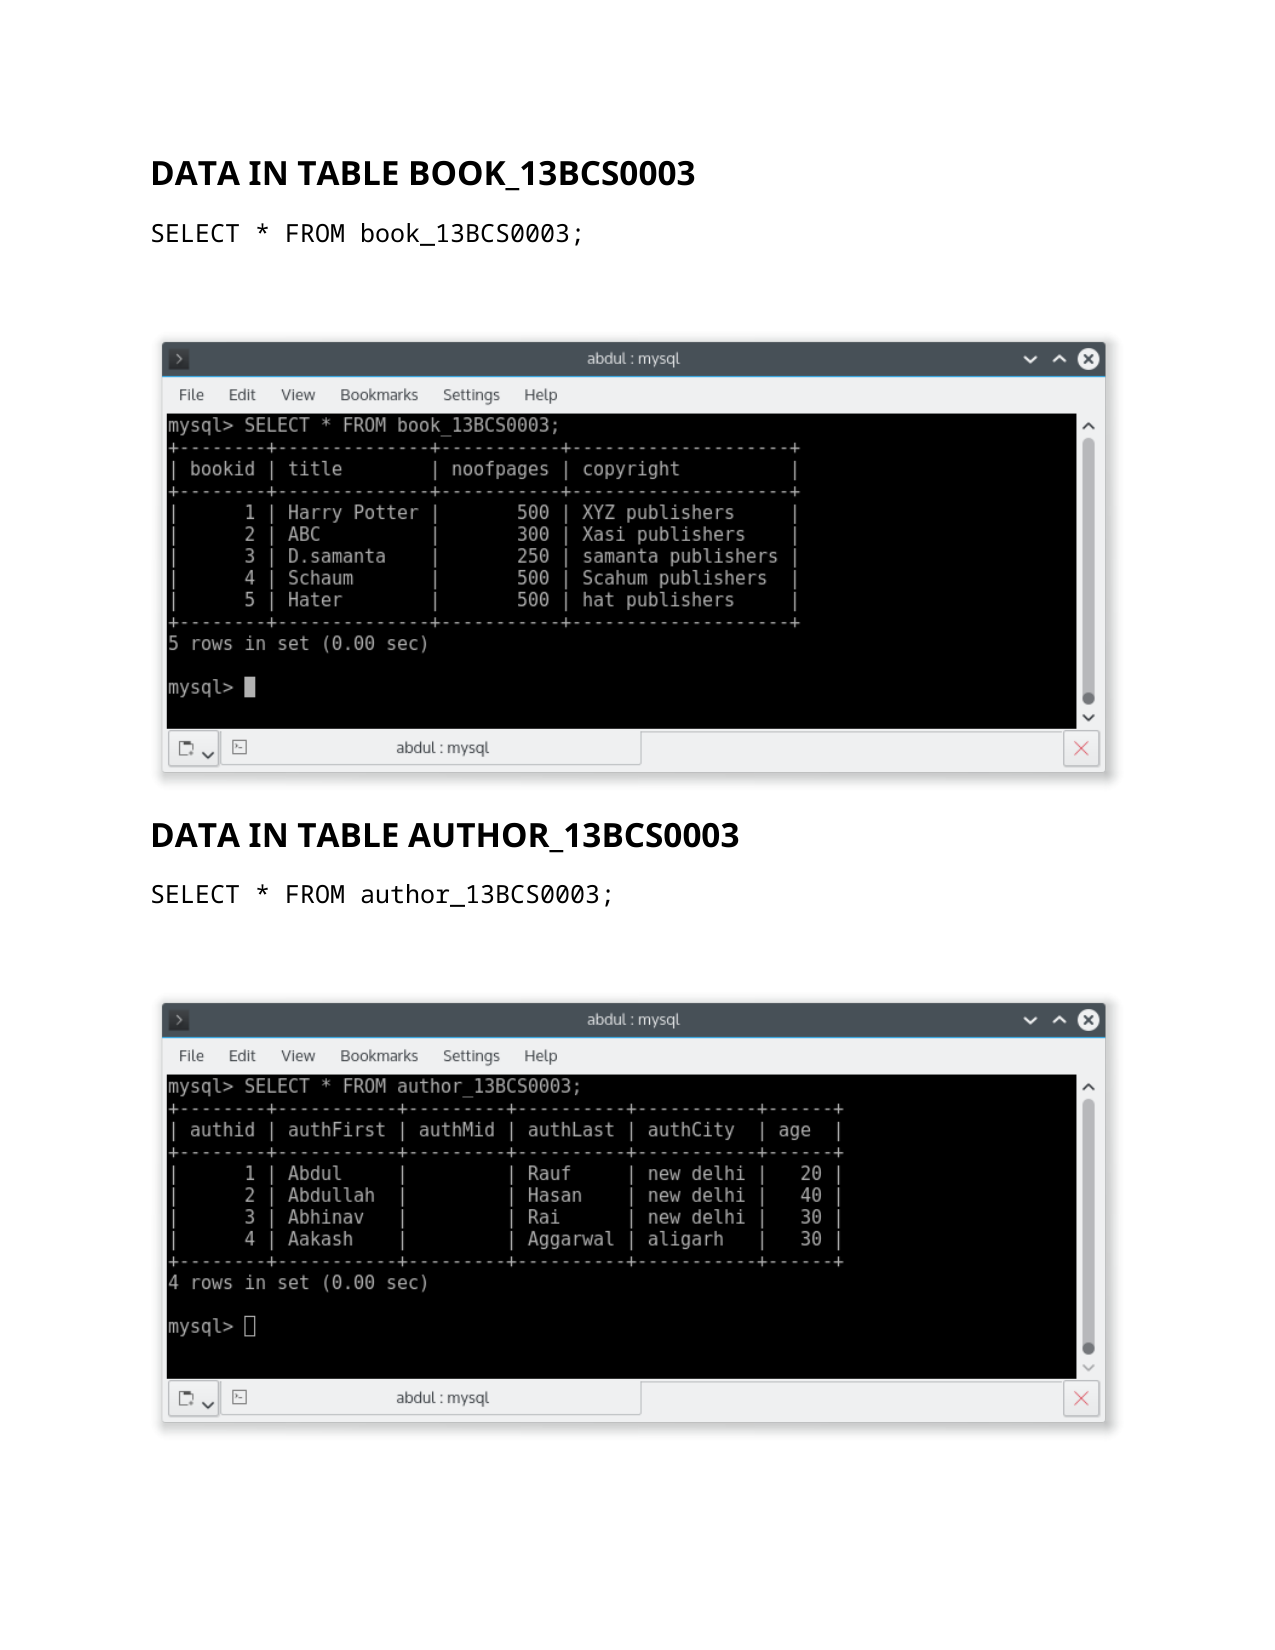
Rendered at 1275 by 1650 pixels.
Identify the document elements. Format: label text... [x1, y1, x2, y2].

text SELECT * FROM author_13BCS0003; [150, 877, 1125, 911]
picture [150, 992, 1125, 1442]
text DATA IN TABLE AUTHOR_13BCS0003 [150, 812, 1125, 857]
text SELECT * FROM book_13BCS0003; [150, 216, 1125, 250]
picture [150, 330, 1125, 792]
text DATA IN TABLE BOOK_13BCS0003 [150, 150, 1125, 195]
